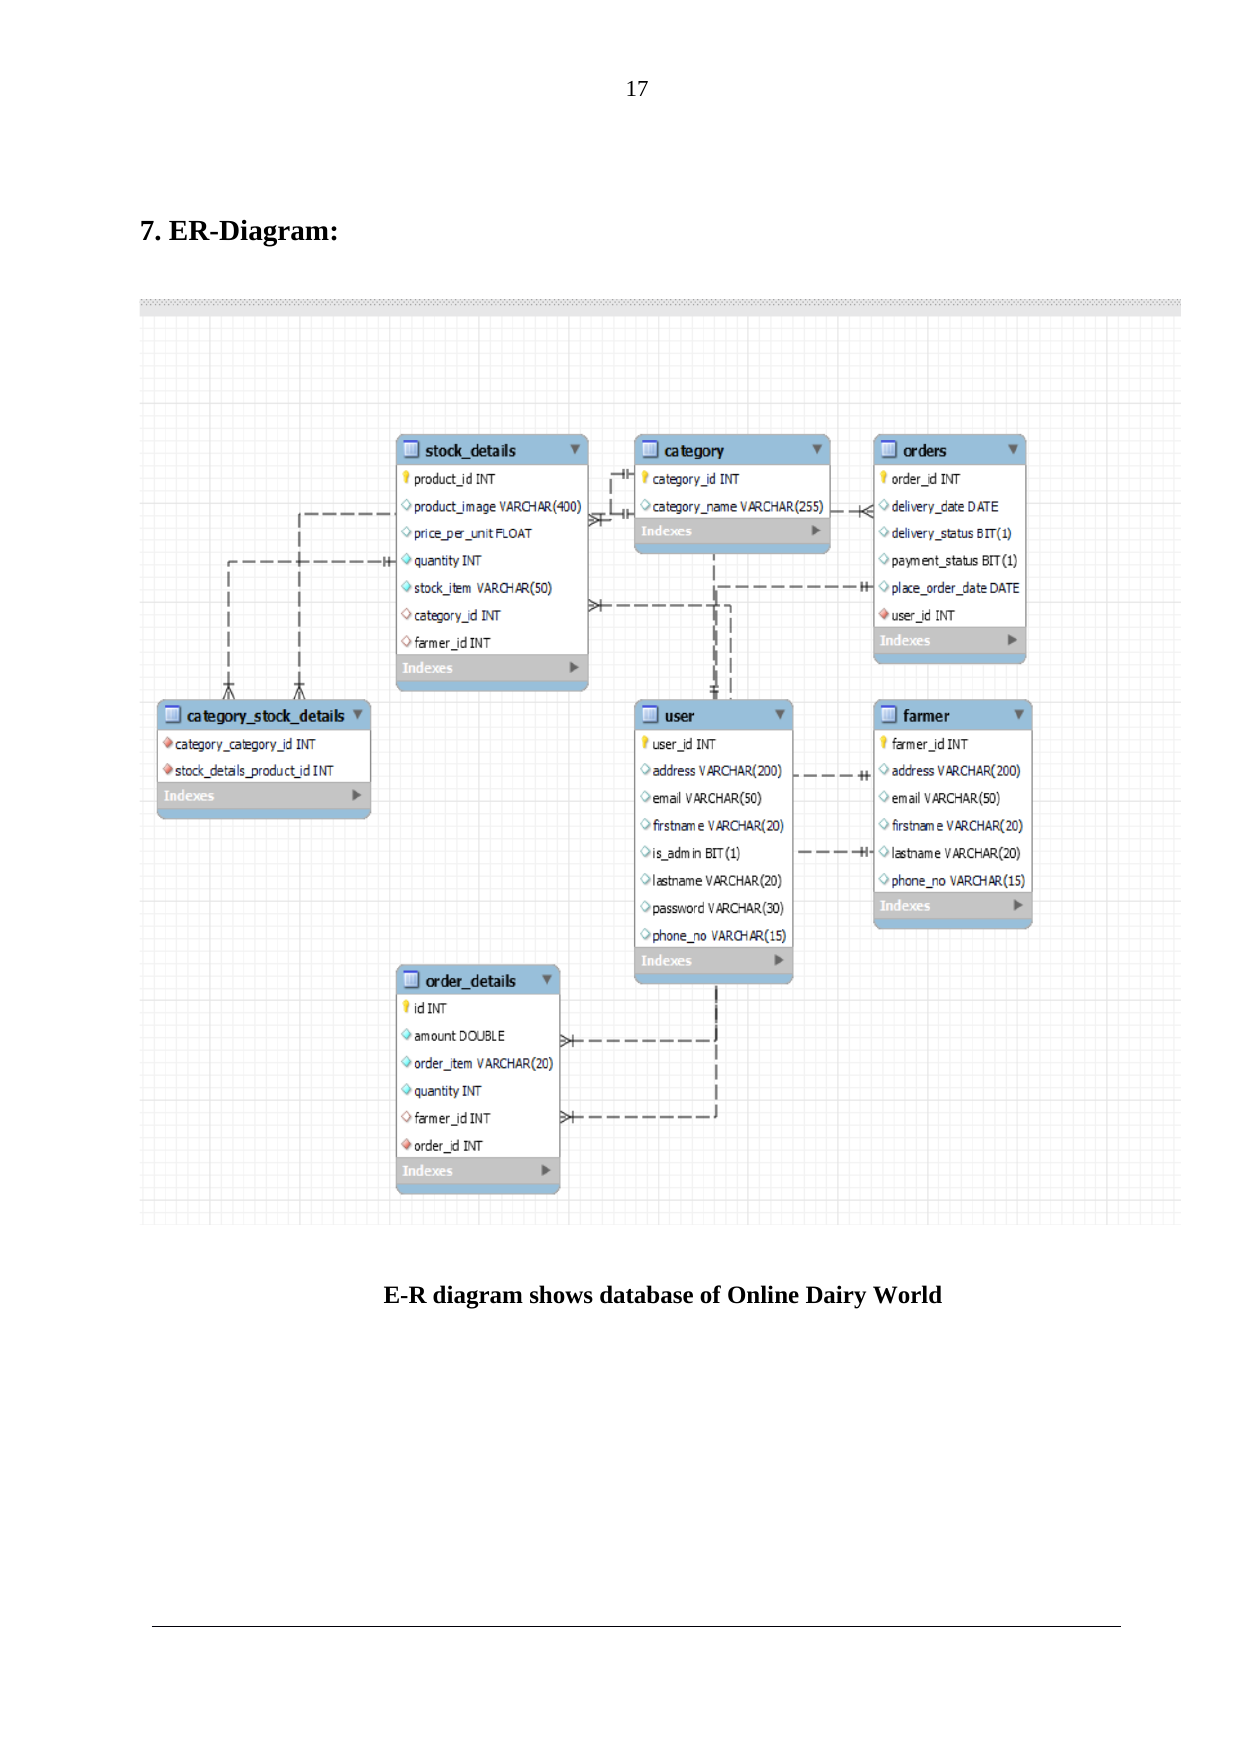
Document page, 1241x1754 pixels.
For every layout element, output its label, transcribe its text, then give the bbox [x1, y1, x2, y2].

subtitle ER-Diagram: [139, 213, 1134, 247]
picture [139, 299, 1181, 1225]
text E-R diagram shows database of Online Dairy World [214, 1280, 1134, 1309]
